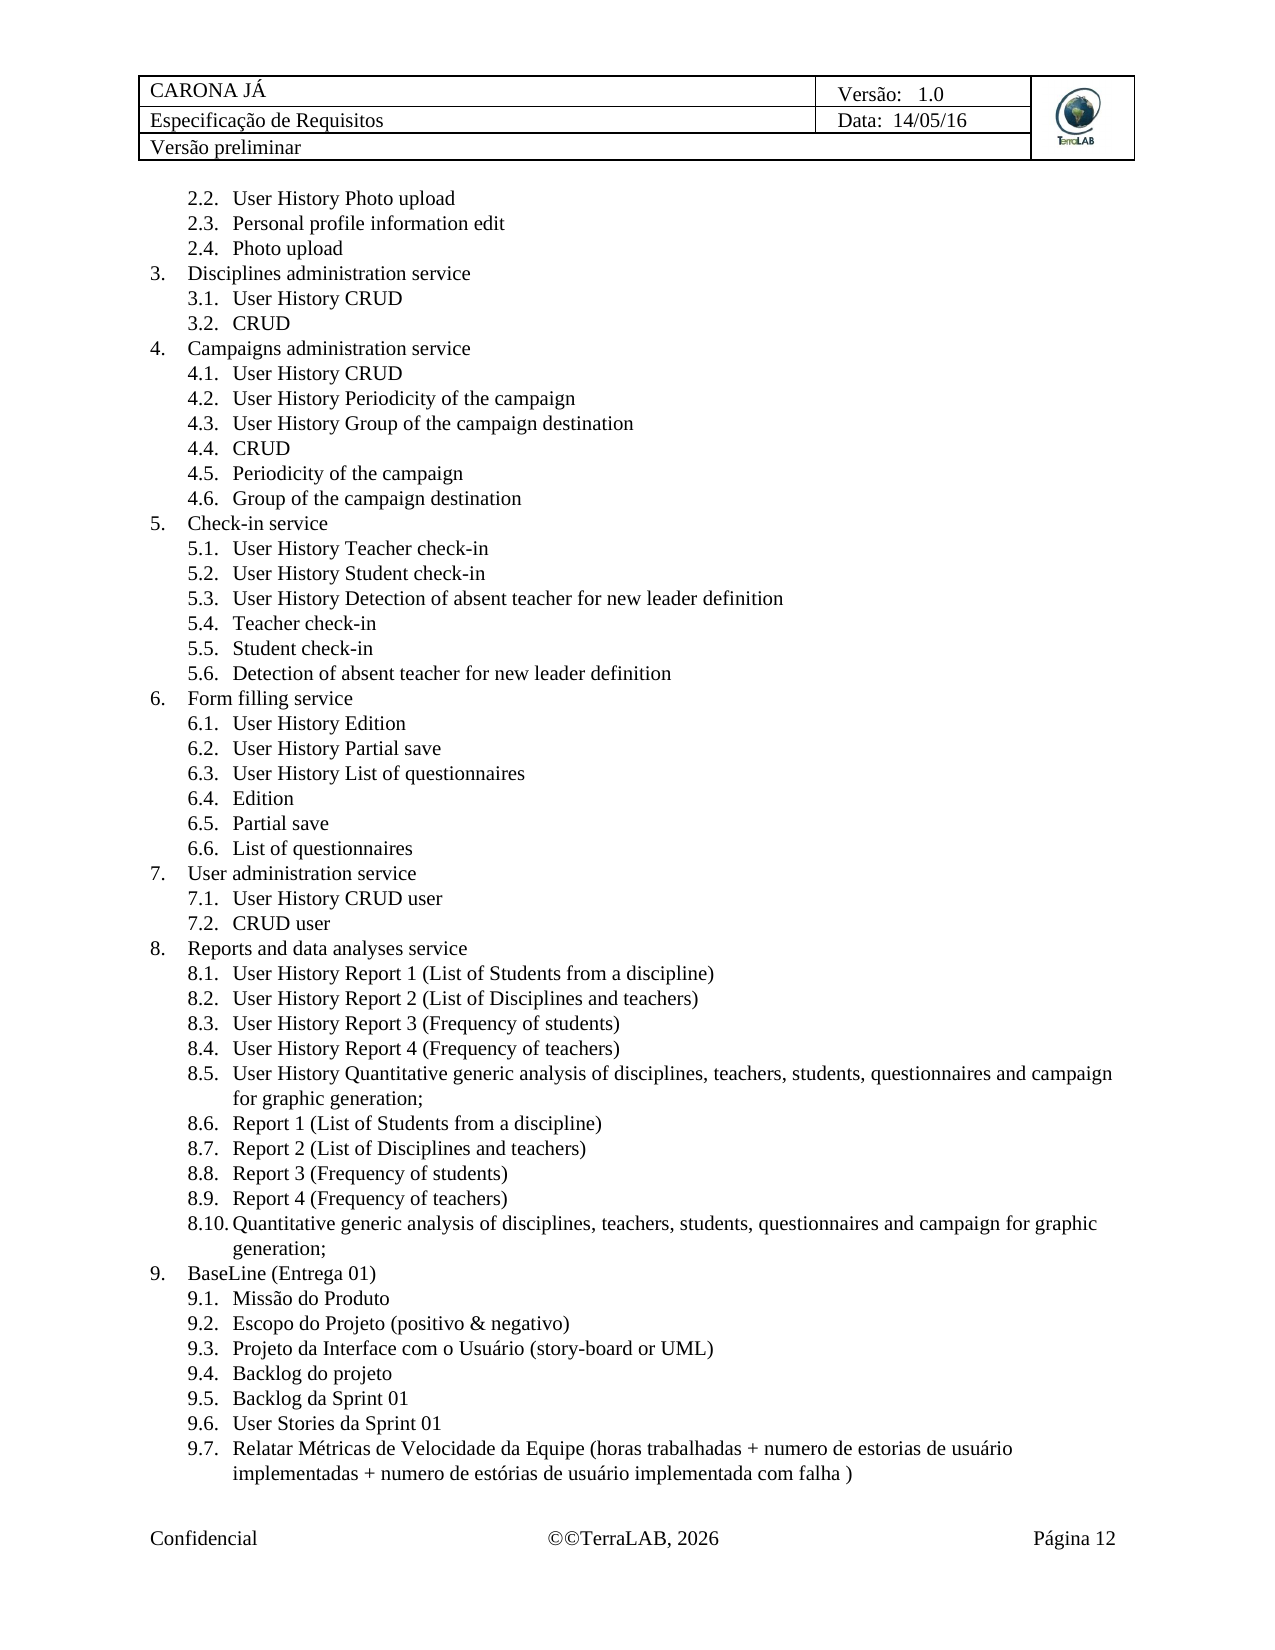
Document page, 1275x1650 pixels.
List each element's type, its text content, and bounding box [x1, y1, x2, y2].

list User History CRUD [187, 285, 1125, 310]
list Missão do Produto [187, 1285, 1125, 1310]
list CRUD user [187, 910, 1125, 935]
list CRUD [187, 310, 1125, 335]
list Quantitative generic analysis of disciplines, teachers, students, questionnaires and campaign for graphic generation; [187, 1210, 1125, 1260]
list User History Teacher check-in [187, 535, 1125, 560]
list List of questionnaires [187, 835, 1125, 860]
list Student check-in [187, 635, 1125, 660]
list User Stories da Sprint 01 [187, 1410, 1125, 1435]
list Personal profile information edit [187, 210, 1125, 235]
list Campaigns administration service [150, 335, 1125, 360]
list Escopo do Projeto (positivo & negativo) [187, 1310, 1125, 1335]
list Report 1 (List of Students from a discipline) [187, 1110, 1125, 1135]
list User History Detection of absent teacher for new leader definition [187, 585, 1125, 610]
list User History Quantitative generic analysis of disciplines, teachers, students, questionnaires and campaign for graphic generation; [187, 1060, 1125, 1110]
list User History Report 1 (List of Students from a discipline) [187, 960, 1125, 985]
list User History Partial save [187, 735, 1125, 760]
list Form filling service [150, 685, 1125, 710]
picture [1042, 80, 1112, 154]
list User administration service [150, 860, 1125, 885]
list Group of the campaign destination [187, 485, 1125, 510]
list User History CRUD user [187, 885, 1125, 910]
list CRUD [187, 435, 1125, 460]
list Reports and data analyses service [150, 935, 1125, 960]
list Check-in service [150, 510, 1125, 535]
list Backlog da Sprint 01 [187, 1385, 1125, 1410]
list User History Periodicity of the campaign [187, 385, 1125, 410]
list Relatar Métricas de Velocidade da Equipe (horas trabalhadas + numero de estorias de usuário implementadas + numero de estórias de usuário implementada com falha ) [187, 1435, 1125, 1485]
list User History Report 3 (Frequency of students) [187, 1010, 1125, 1035]
list User History Edition [187, 710, 1125, 735]
list User History Report 4 (Frequency of teachers) [187, 1035, 1125, 1060]
list Disciplines administration service [150, 260, 1125, 285]
list User History Group of the campaign destination [187, 410, 1125, 435]
list Report 4 (Frequency of teachers) [187, 1185, 1125, 1210]
list Detection of absent teacher for new leader definition [187, 660, 1125, 685]
list User History List of questionnaires [187, 760, 1125, 785]
list Edition [187, 785, 1125, 810]
list Photo upload [187, 235, 1125, 260]
list User History Student check-in [187, 560, 1125, 585]
list Backlog do projeto [187, 1360, 1125, 1385]
list BaseLine (Entrega 01) [150, 1260, 1125, 1285]
list Partial save [187, 810, 1125, 835]
list Teacher check-in [187, 610, 1125, 635]
list Report 3 (Frequency of students) [187, 1160, 1125, 1185]
list Projeto da Interface com o Usuário (story-board or UML) [187, 1335, 1125, 1360]
list Periodicity of the campaign [187, 460, 1125, 485]
list Report 2 (List of Disciplines and teachers) [187, 1135, 1125, 1160]
list User History Photo upload [187, 185, 1125, 210]
list User History CRUD [187, 360, 1125, 385]
list User History Report 2 (List of Disciplines and teachers) [187, 985, 1125, 1010]
